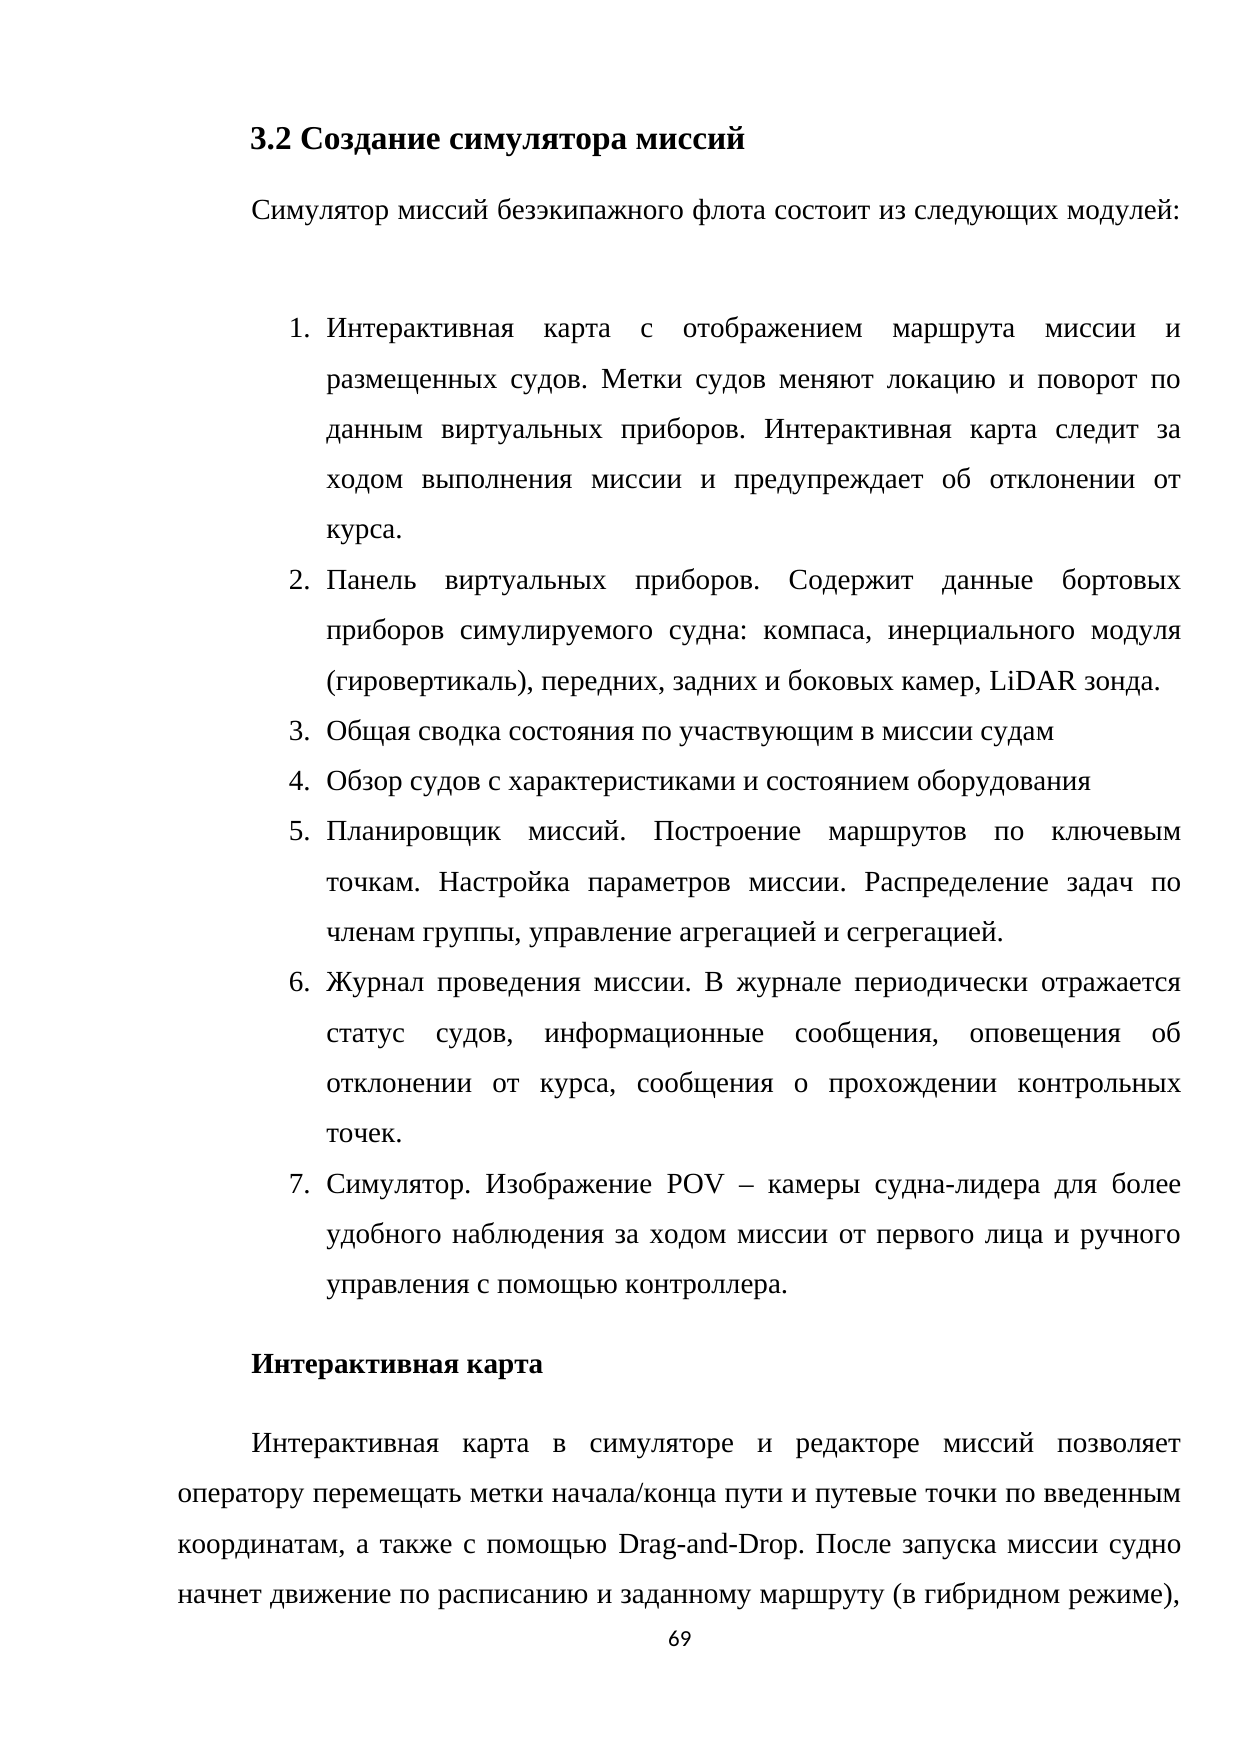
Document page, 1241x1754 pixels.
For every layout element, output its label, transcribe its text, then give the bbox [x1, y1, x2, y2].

list Интерактивная карта с отображением маршрута миссии и размещенных судов. Метки судов меняют локацию и поворот по данным виртуальных приборов. Интерактивная карта следит за ходом выполнения миссии и предупреждает об отклонении от курса. [288, 310, 1182, 545]
subtitle 3.2 Создание симулятора миссий [250, 118, 1182, 156]
list Симулятор. Изображение POV – камеры судна-лидера для более удобного наблюдения за ходом миссии от первого лица и ручного управления с помощью контроллера. [288, 1166, 1182, 1300]
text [177, 1425, 1182, 1610]
text Симулятор миссий безэкипажного флота состоит из следующих модулей: [177, 192, 1182, 267]
list Общая сводка состояния по участвующим в миссии судам [288, 713, 1182, 746]
list Панель виртуальных приборов. Содержит данные бортовых приборов симулируемого судна: компаса, инерциального модуля (гировертикаль), передних, задних и боковых камер, LiDAR зонда. [288, 562, 1182, 696]
text Интерактивная карта [177, 1346, 1182, 1379]
list Планировщик миссий. Построение маршрутов по ключевым точкам. Настройка параметров миссии. Распределение задач по членам группы, управление агрегацией и сегрегацией. [288, 813, 1182, 948]
list Журнал проведения миссии. В журнале периодически отражается статус судов, информационные сообщения, оповещения об отклонении от курса, сообщения о прохождении контрольных точек. [288, 964, 1182, 1149]
list Обзор судов с характеристиками и состоянием оборудования [288, 763, 1182, 797]
